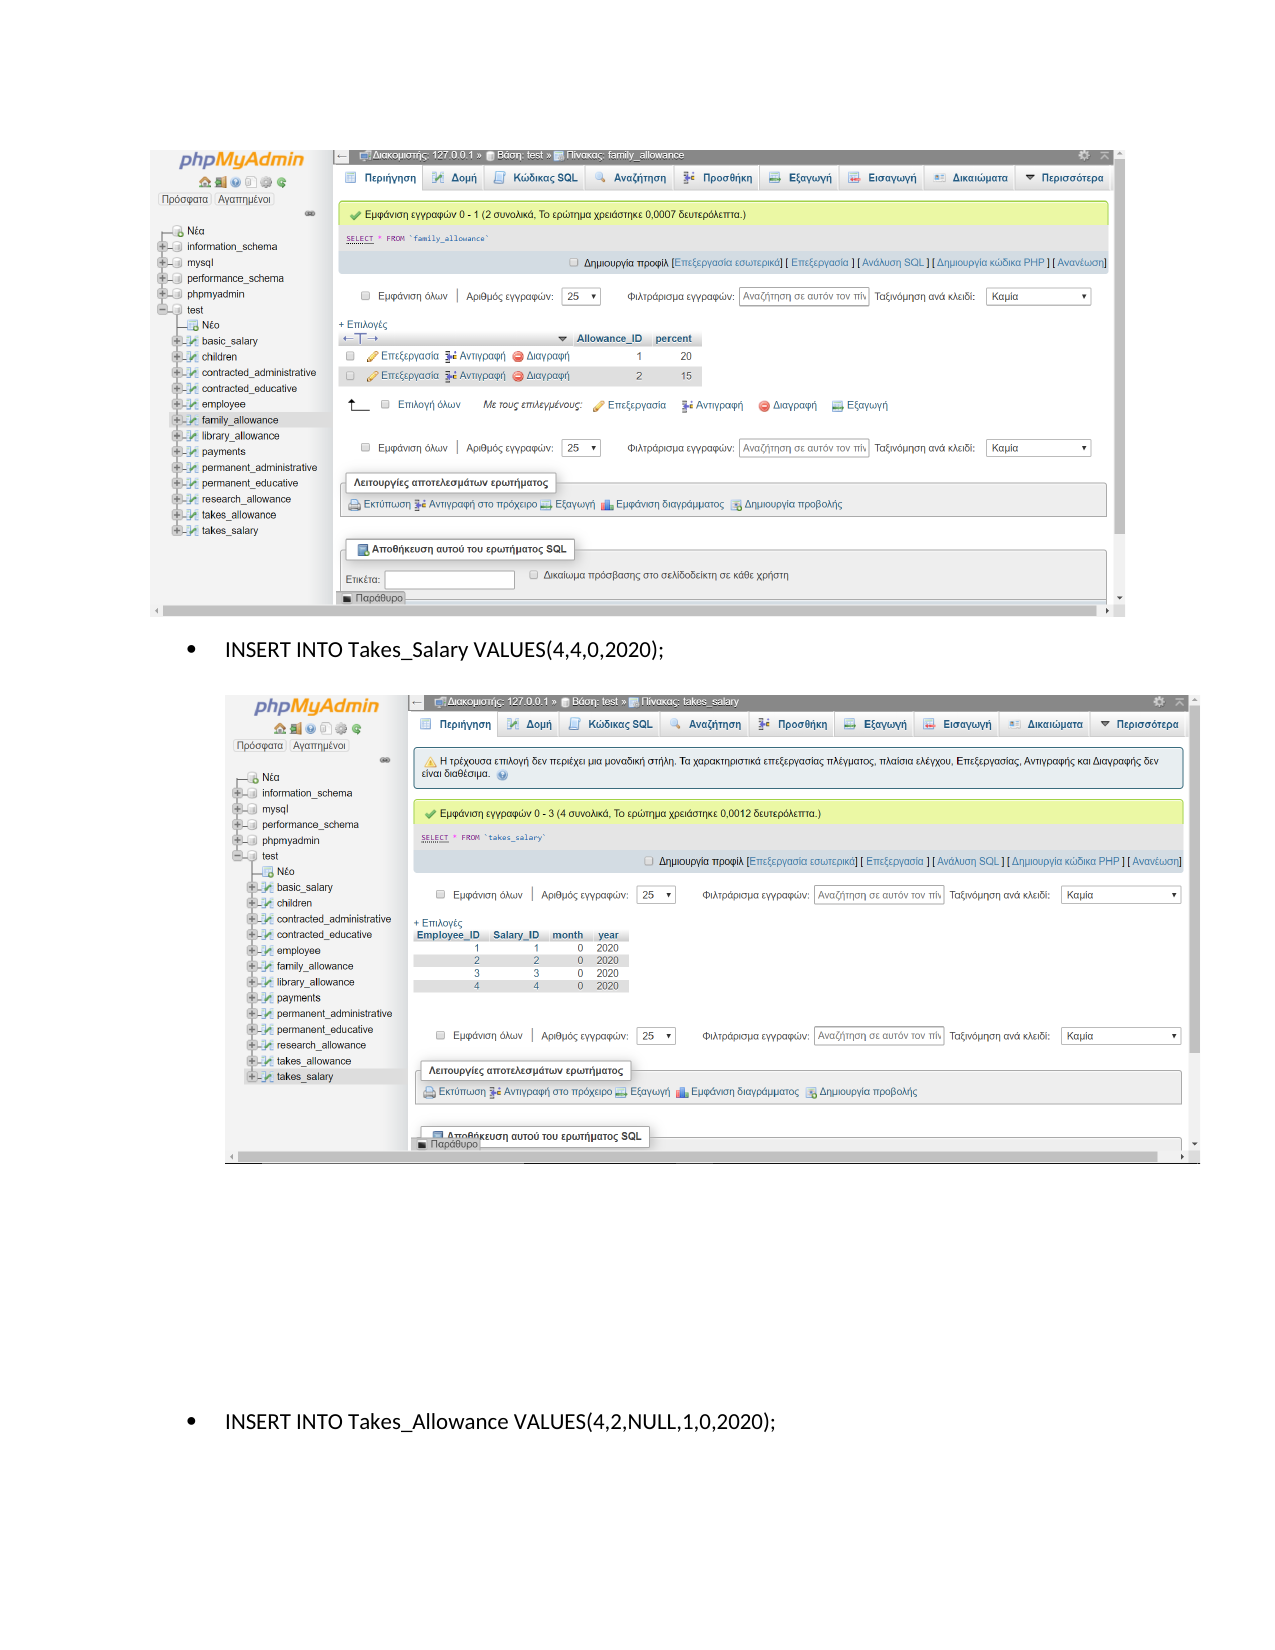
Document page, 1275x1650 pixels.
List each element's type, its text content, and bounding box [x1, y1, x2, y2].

list INSERT INTO Takes_Salary VALUES(4,4,0,2020); [187, 635, 1125, 663]
picture [225, 695, 1200, 1164]
list INSERT INTO Takes_Allowance VALUES(4,2,NULL,1,0,2020); [187, 1407, 1125, 1435]
picture [150, 150, 1125, 617]
